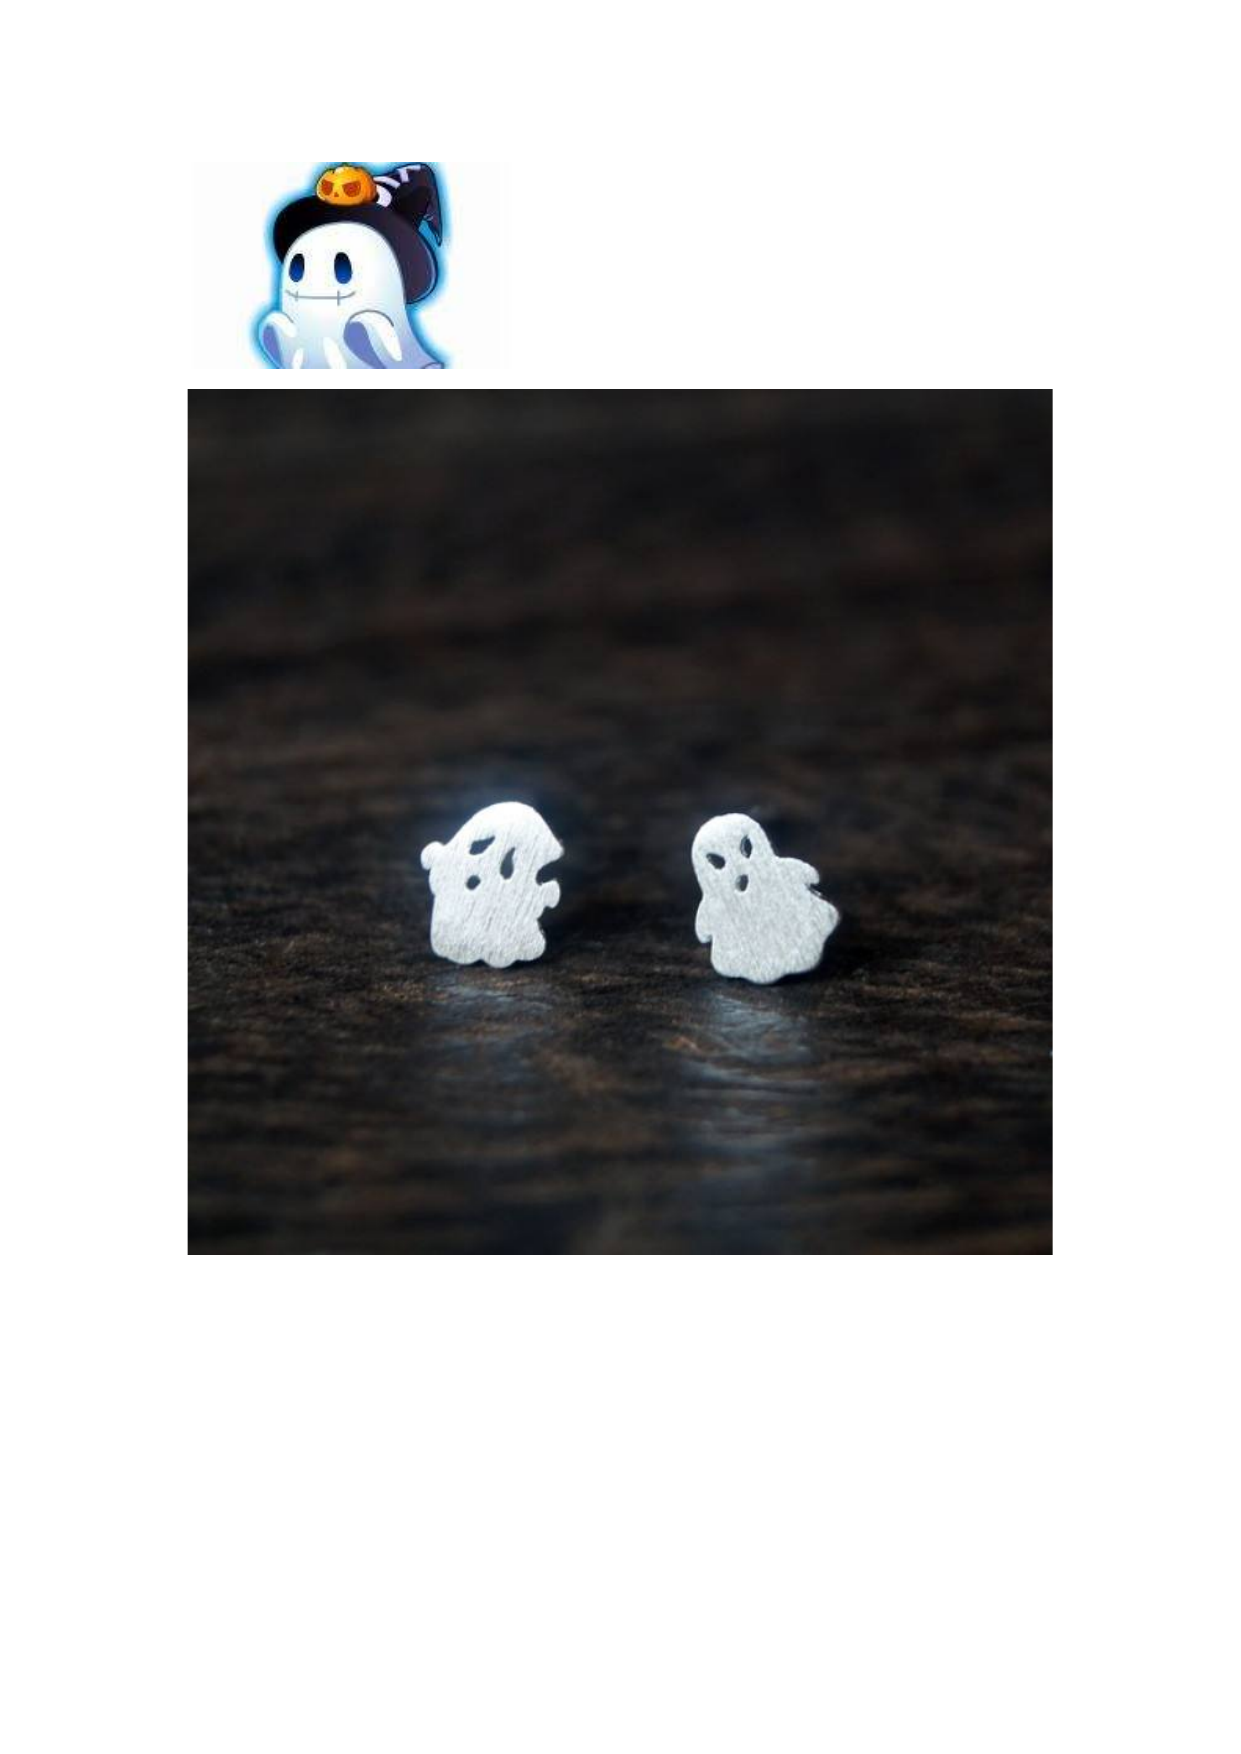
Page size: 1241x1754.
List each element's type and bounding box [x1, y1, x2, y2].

picture [187, 162, 518, 369]
picture [187, 389, 1053, 1255]
